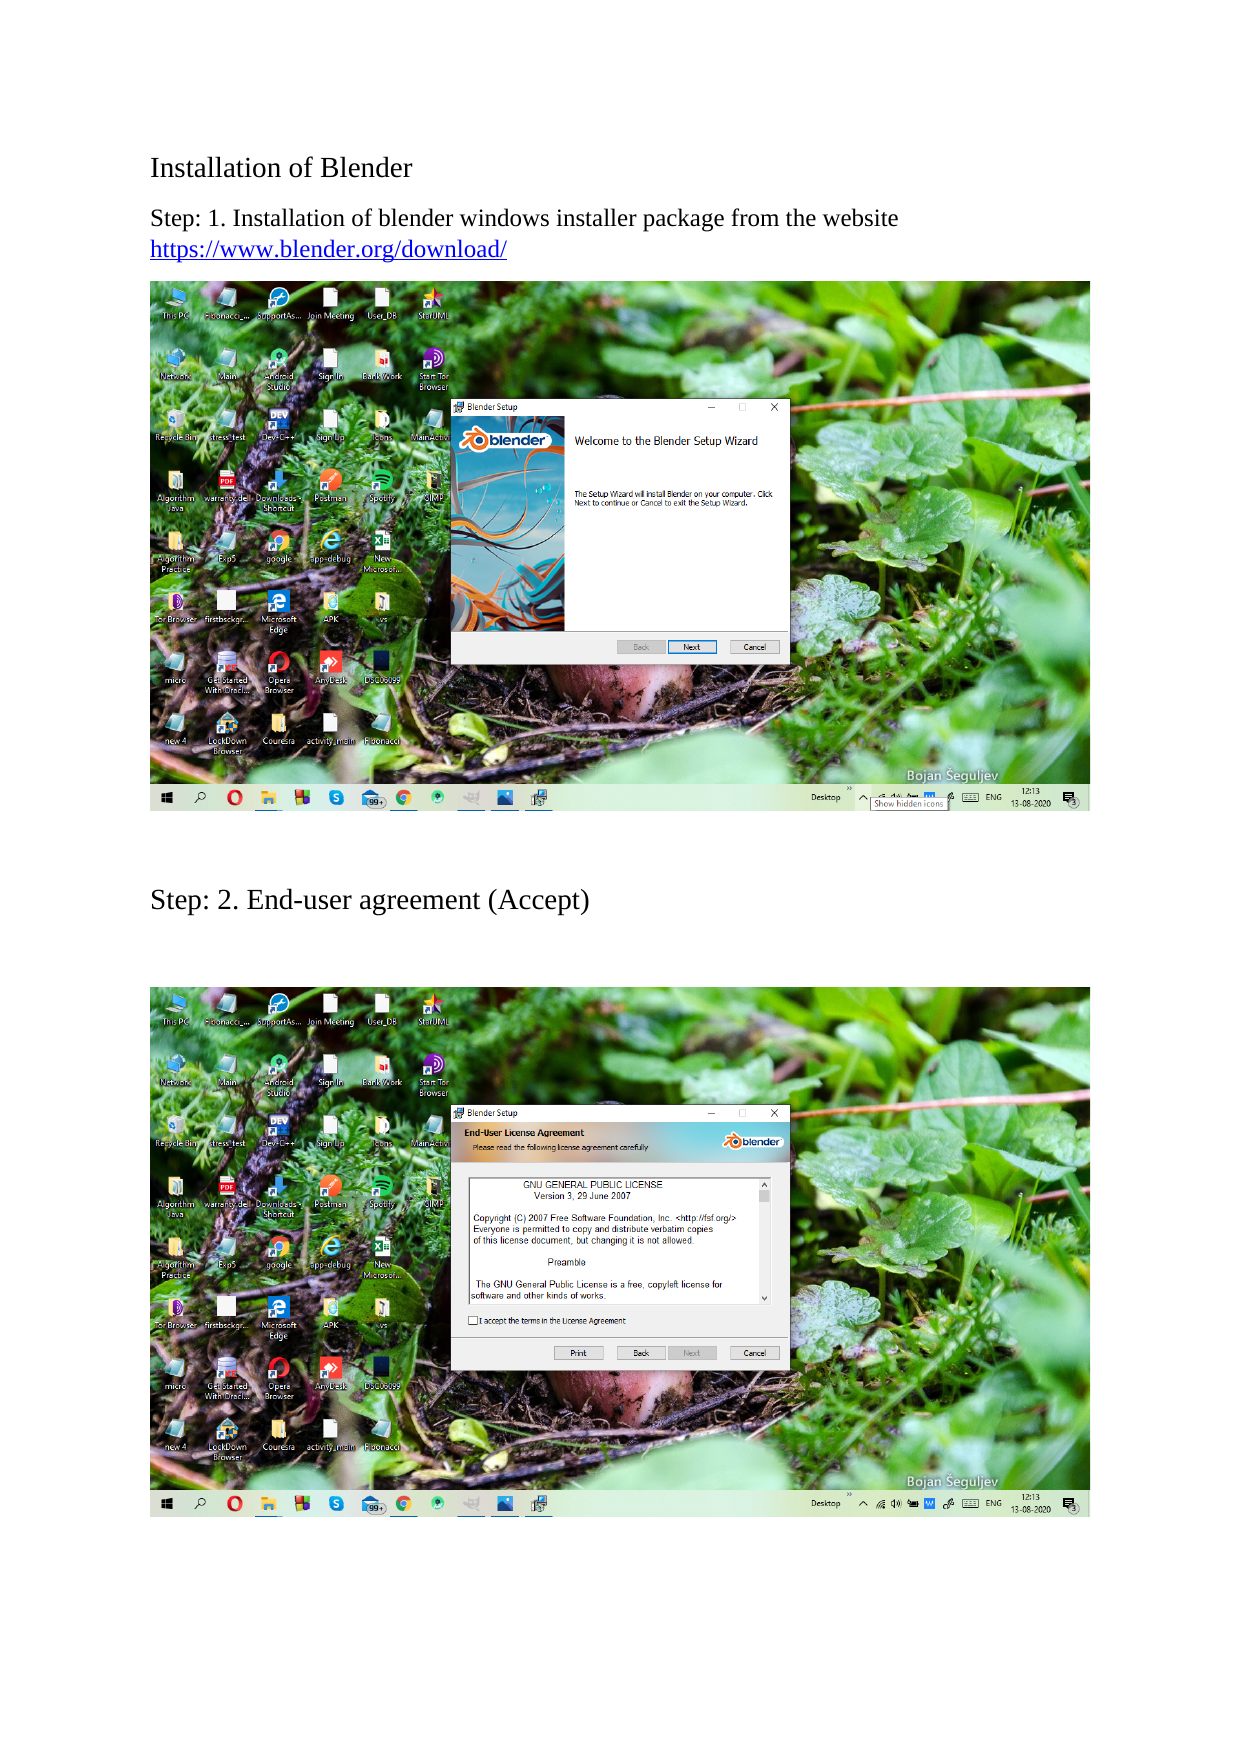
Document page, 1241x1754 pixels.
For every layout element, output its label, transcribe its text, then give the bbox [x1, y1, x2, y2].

text Step: 2. End-user agreement (Accept) [150, 882, 1090, 915]
text Step: 1. Installation of blender windows installer package from the website https://www.blender.org/download/ [150, 203, 1090, 263]
picture [150, 281, 1091, 811]
text Installation of Blender [150, 150, 1090, 183]
picture [150, 987, 1091, 1517]
